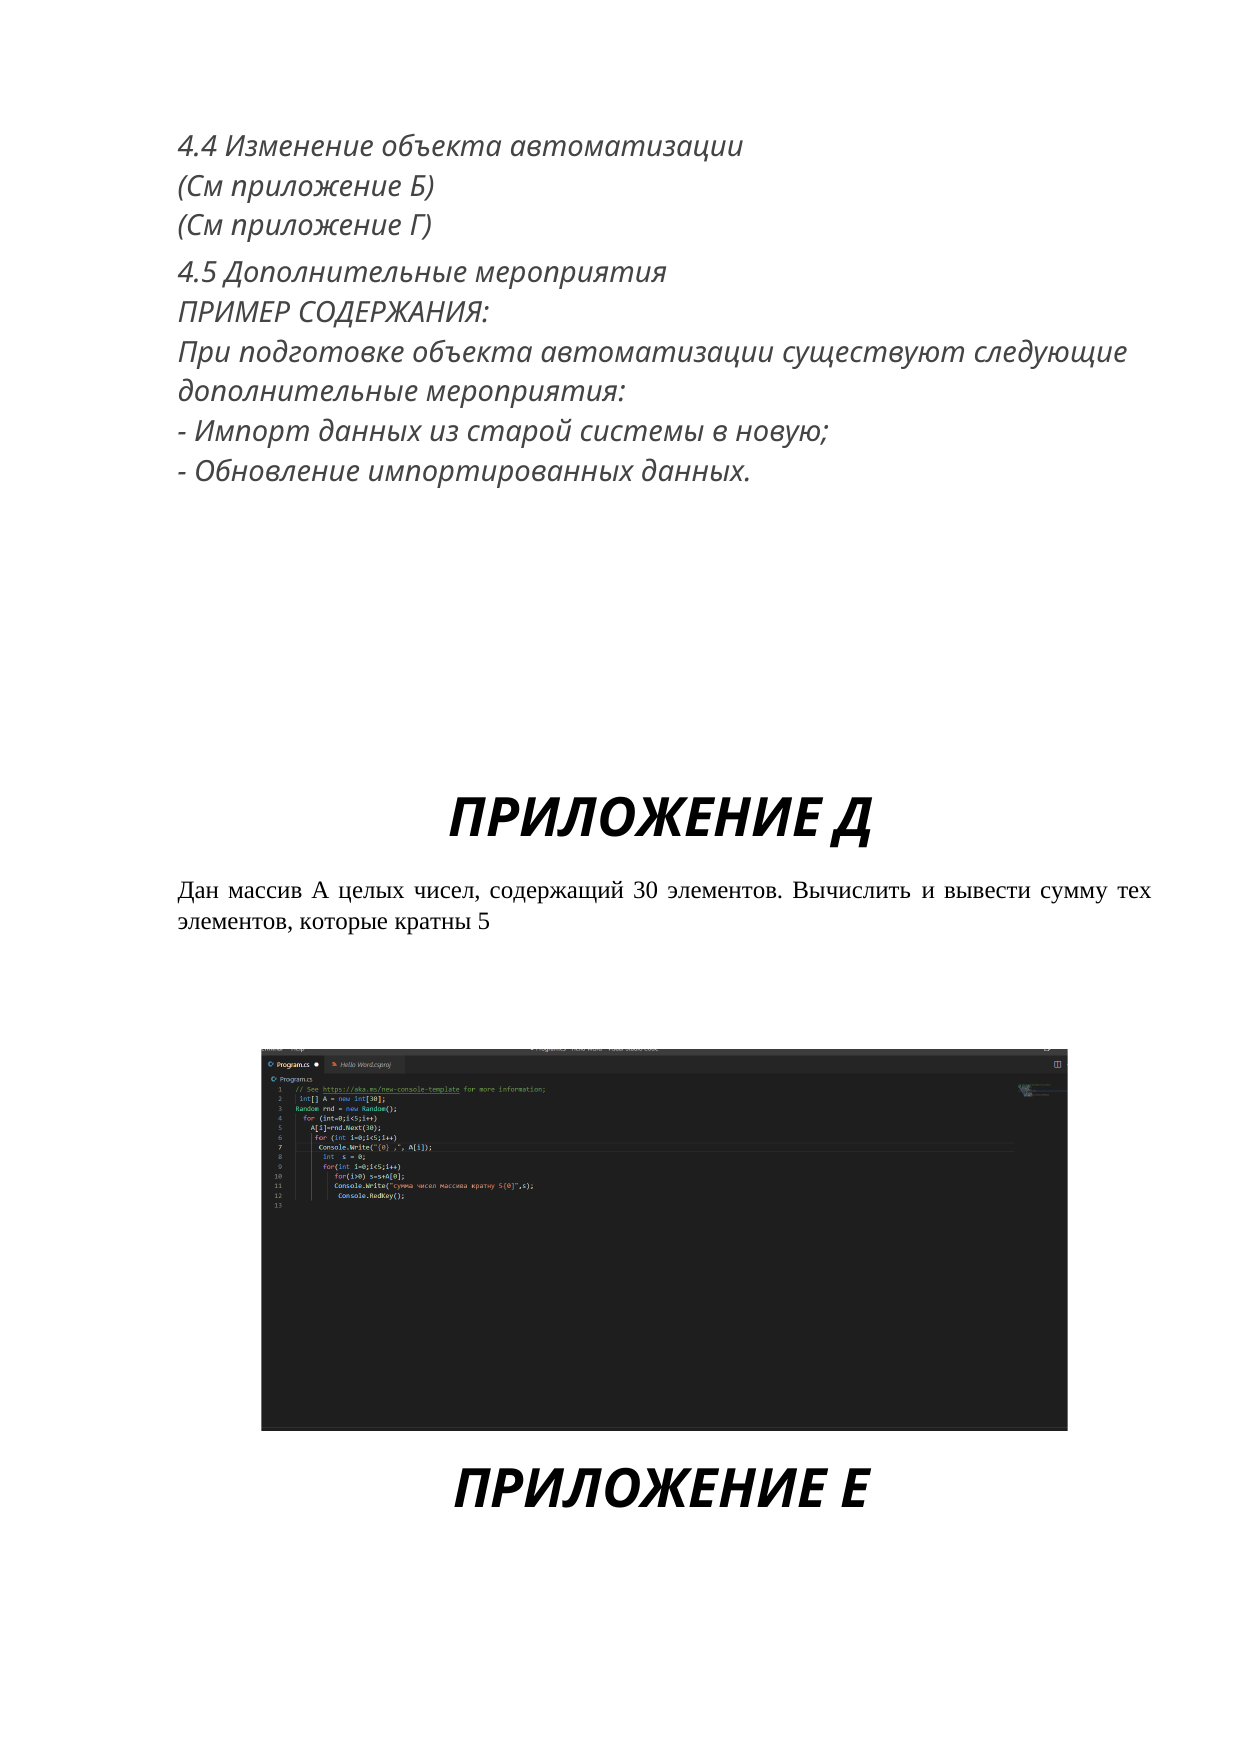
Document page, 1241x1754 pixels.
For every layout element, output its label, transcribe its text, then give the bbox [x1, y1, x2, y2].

text (См приложение Б) [177, 165, 1152, 205]
picture [261, 1049, 1068, 1431]
text Дан массив A целых чисел, содержащий 30 элементов. Вычислить и вывести сумму тех элементов, которые кратны 5 [177, 875, 1152, 934]
text ПРИМЕР СОДЕРЖАНИЯ: При подготовке объекта автоматизации существуют следующие дополнительные мероприятия: - Импорт данных из старой системы в новую; - Обновление импортированных данных. [177, 291, 1152, 490]
text (См приложение Г) [177, 205, 1152, 244]
text ПРИЛОЖЕНИЕ Д [177, 778, 1152, 852]
text 4.4 Изменение объекта автоматизации [177, 118, 1152, 165]
text ПРИЛОЖЕНИЕ Е [177, 1450, 1152, 1523]
text 4.5 Дополнительные мероприятия [177, 244, 1152, 291]
